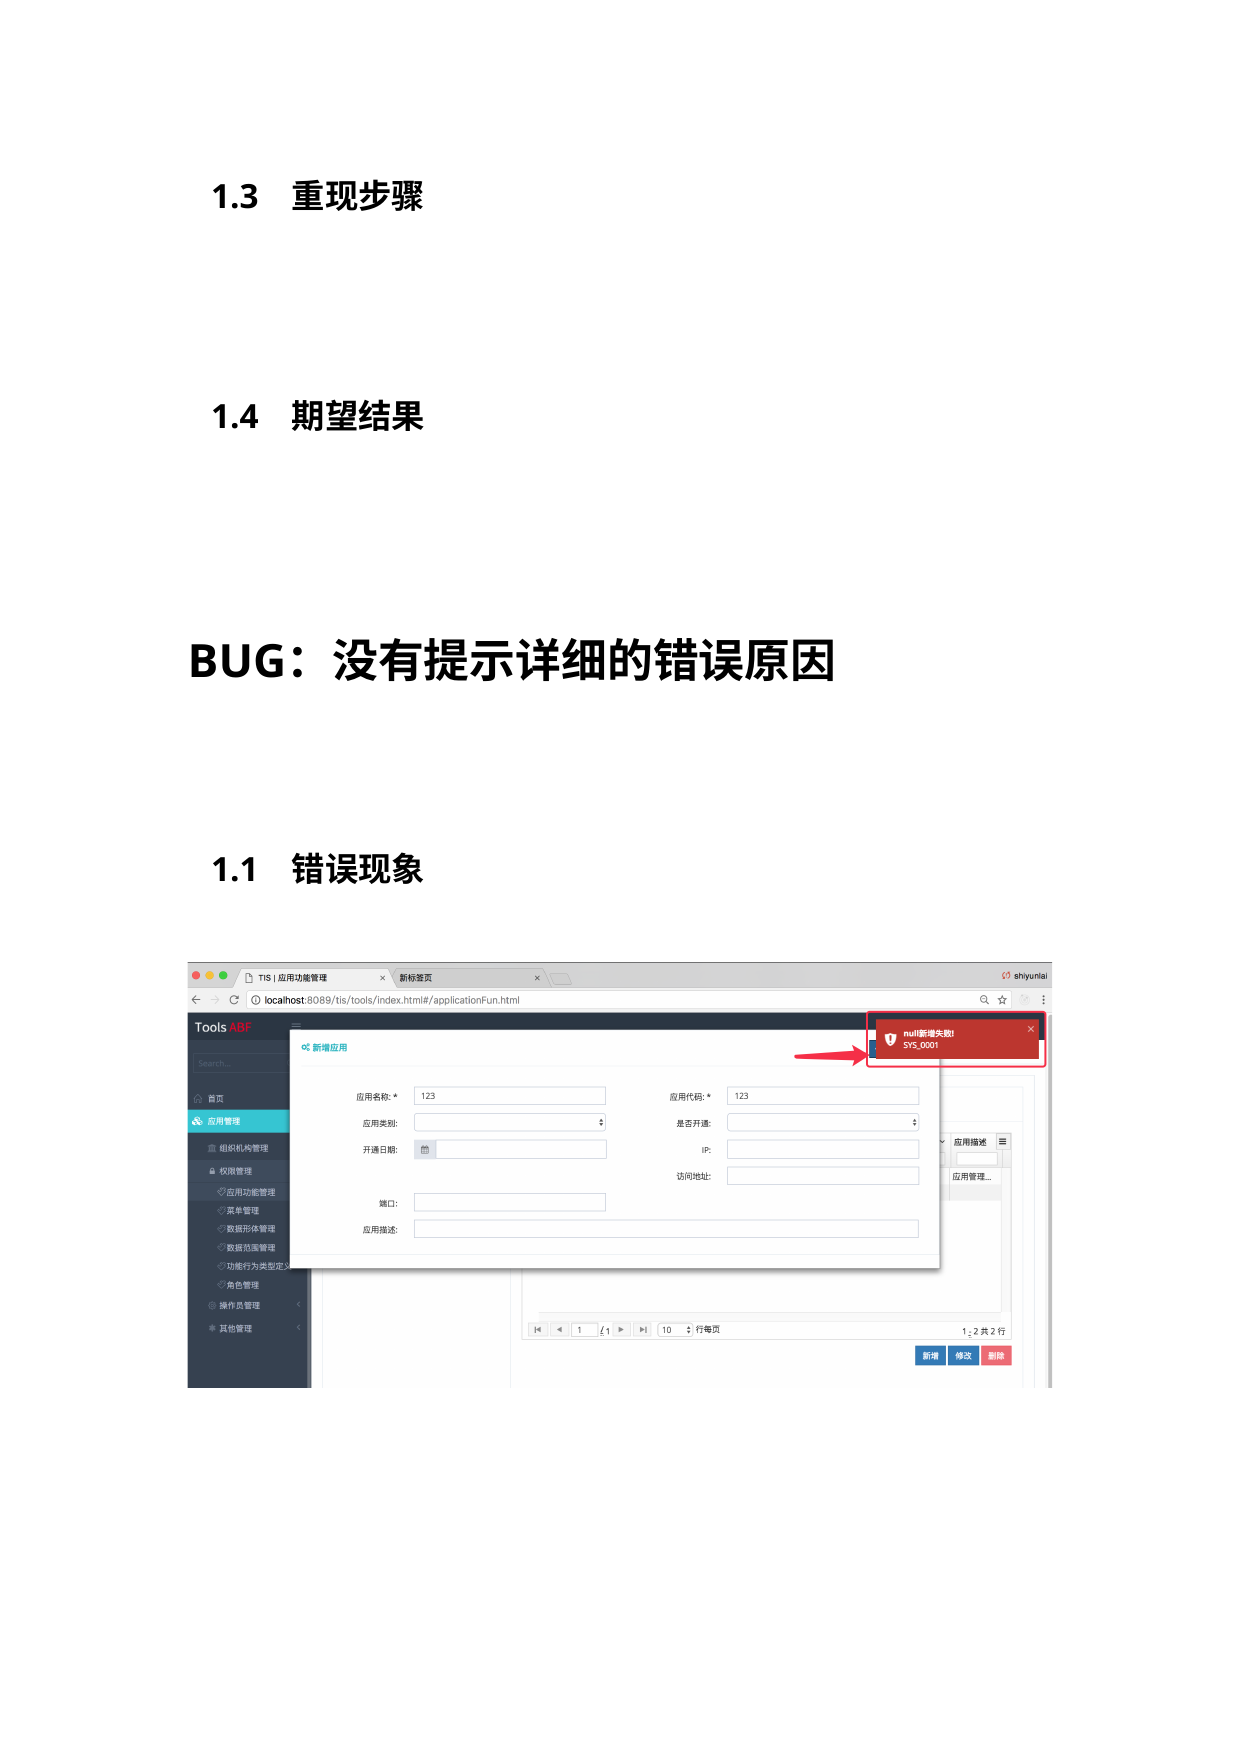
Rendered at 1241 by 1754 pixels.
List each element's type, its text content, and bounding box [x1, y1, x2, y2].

subtitle 错误现象 [211, 835, 1053, 900]
subtitle 重现步骤 [211, 162, 1053, 227]
subtitle BUG：没有提示详细的错误原因 [187, 609, 1053, 707]
subtitle 期望结果 [211, 381, 1053, 446]
picture [187, 962, 1053, 1388]
